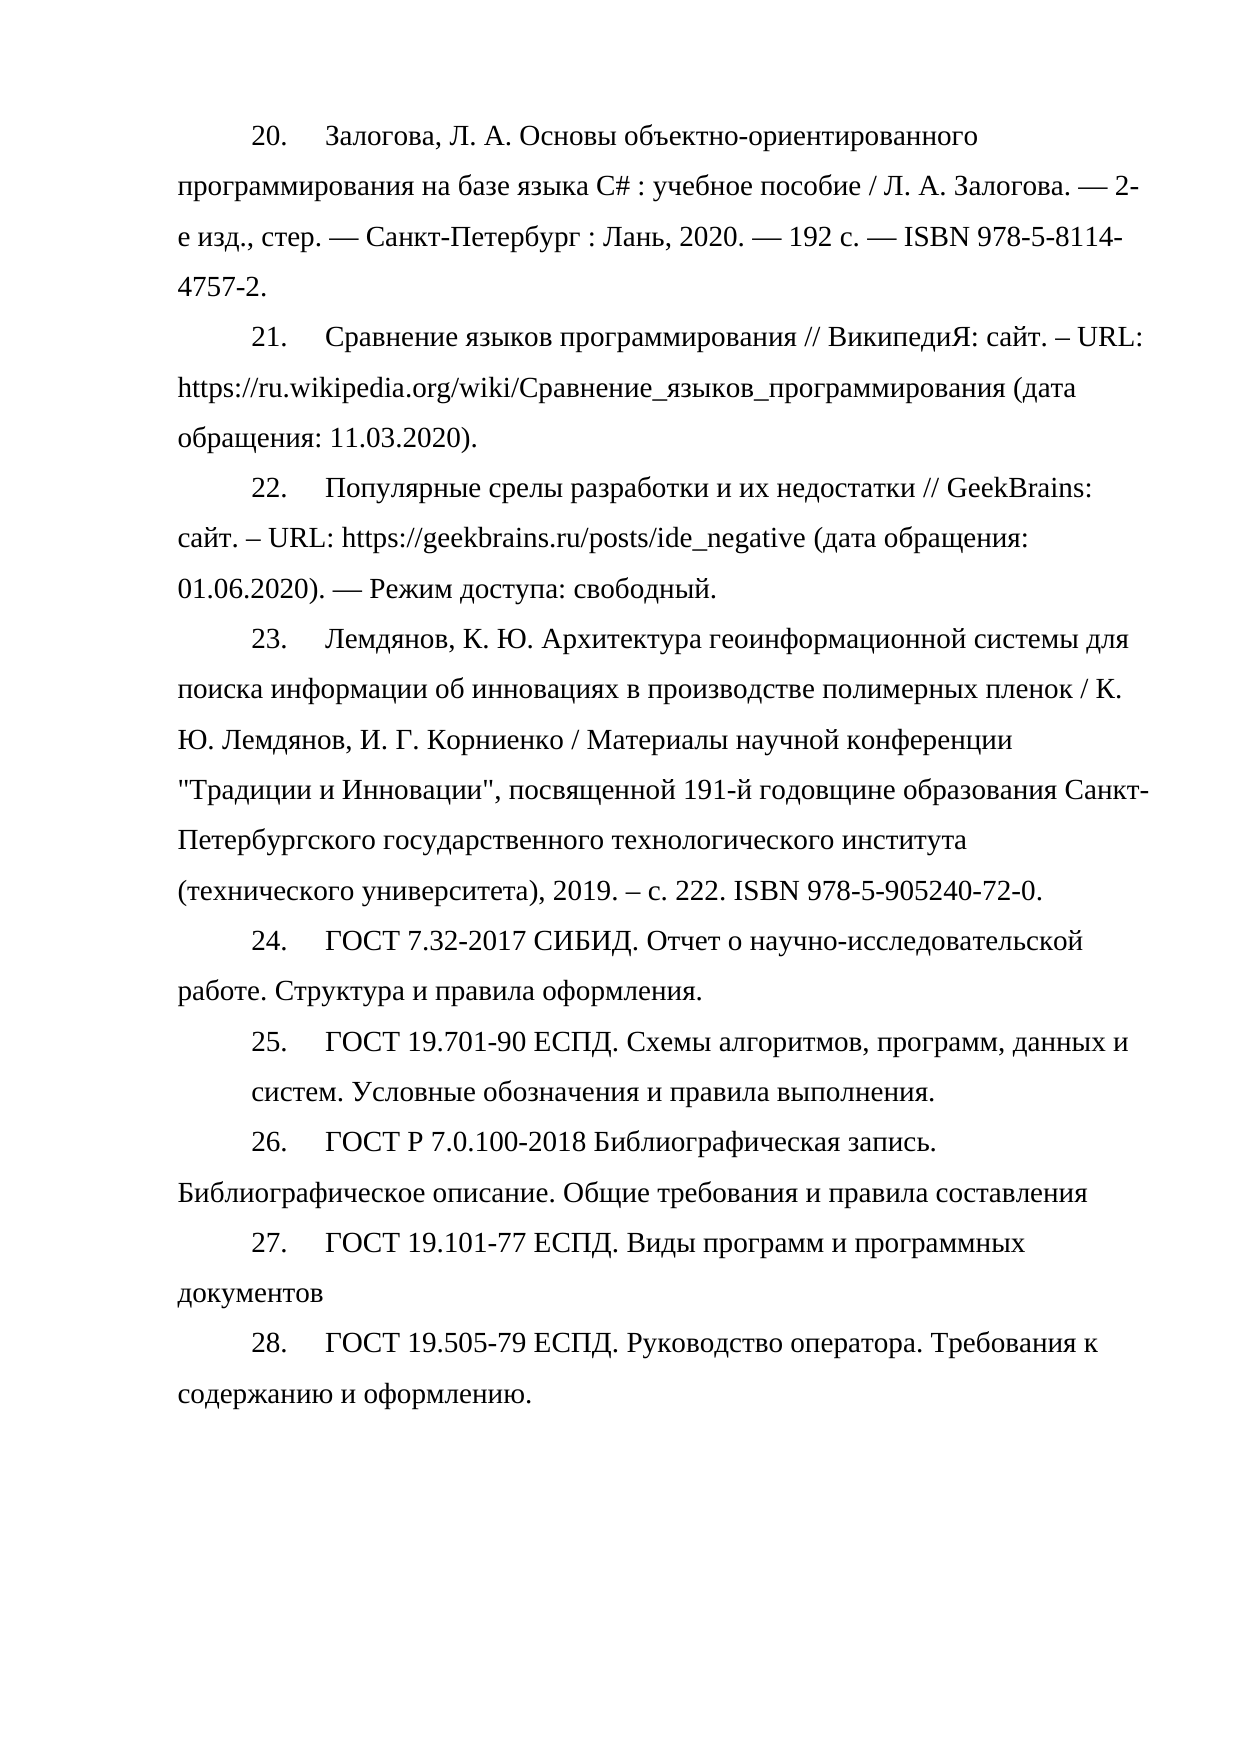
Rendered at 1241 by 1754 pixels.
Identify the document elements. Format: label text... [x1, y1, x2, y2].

list ГОСТ 19.505-79 ЕСПД. Руководство оператора. Требования к содержанию и оформлению. [177, 1326, 1152, 1409]
list Популярные срелы разработки и их недостатки // GeekBrains: сайт. – URL: https://geekbrains.ru/posts/ide_negative (дата обращения: 01.06.2020). — Режим доступа: свободный. [177, 470, 1152, 604]
list Залогова, Л. А. Основы объектно-ориентированного программирования на базе языка С# : учебное пособие / Л. А. Залогова. — 2-е изд., стер. — Санкт-Петербург : Лань, 2020. — 192 с. — ISBN 978-5-8114-4757-2. [177, 118, 1152, 303]
list ГОСТ 19.701-90 ЕСПД. Схемы алгоритмов, программ, данных и [177, 1024, 1152, 1057]
list ГОСТ 7.32-2017 СИБИД. Отчет о научно-исследовательской работе. Структура и правила оформления. [177, 923, 1152, 1007]
list ГОСТ Р 7.0.100-2018 Библиографическая запись. Библиографическое описание. Общие требования и правила составления [177, 1124, 1152, 1208]
list Лемдянов, К. Ю. Архитектура геоинформационной системы для поиска информации об инновациях в производстве полимерных пленок / К. Ю. Лемдянов, И. Г. Корниенко / Материалы научной конференции "Традиции и Инновации", посвященной 191-й годовщине образования Санкт-Петербургского государственного технологического института (технического университета), 2019. – c. 222. ISBN 978-5-905240-72-0. [177, 621, 1152, 906]
text систем. Условные обозначения и правила выполнения. [177, 1074, 1152, 1108]
list ГОСТ 19.101-77 ЕСПД. Виды программ и программных документов [177, 1225, 1152, 1309]
list Сравнение языков программирования // ВикипедиЯ: сайт. – URL: https://ru.wikipedia.org/wiki/Сравнение_языков_программирования (дата обращения: 11.03.2020). [177, 319, 1152, 453]
